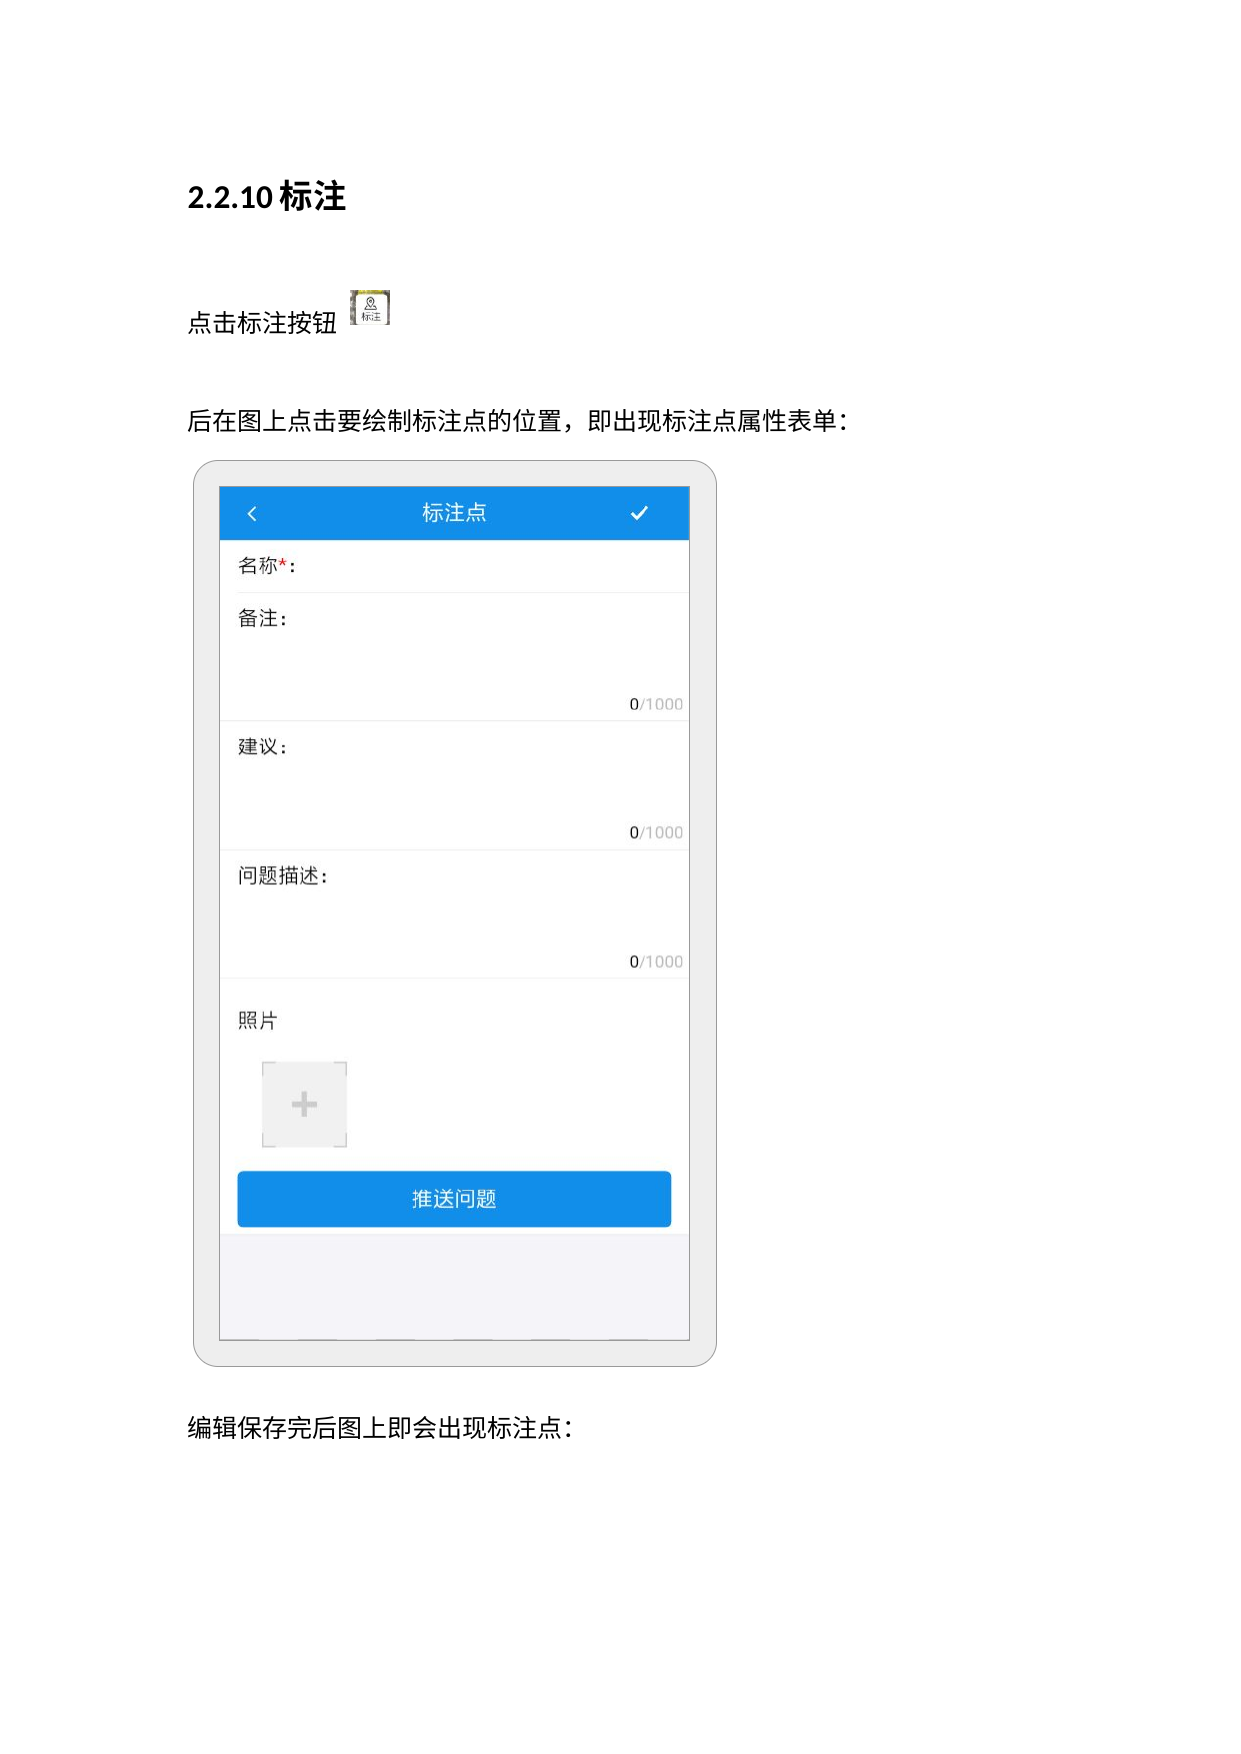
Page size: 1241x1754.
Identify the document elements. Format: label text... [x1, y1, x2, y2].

text 点击标注按钮 [187, 289, 1053, 354]
text 后在图上点击要绘制标注点的位置，即出现标注点属性表单： [187, 387, 1053, 452]
text 编辑保存完后图上即会出现标注点： [187, 1394, 1053, 1459]
subtitle 2.2.10标注 [187, 162, 1053, 227]
picture [187, 451, 721, 1375]
picture [350, 290, 390, 325]
